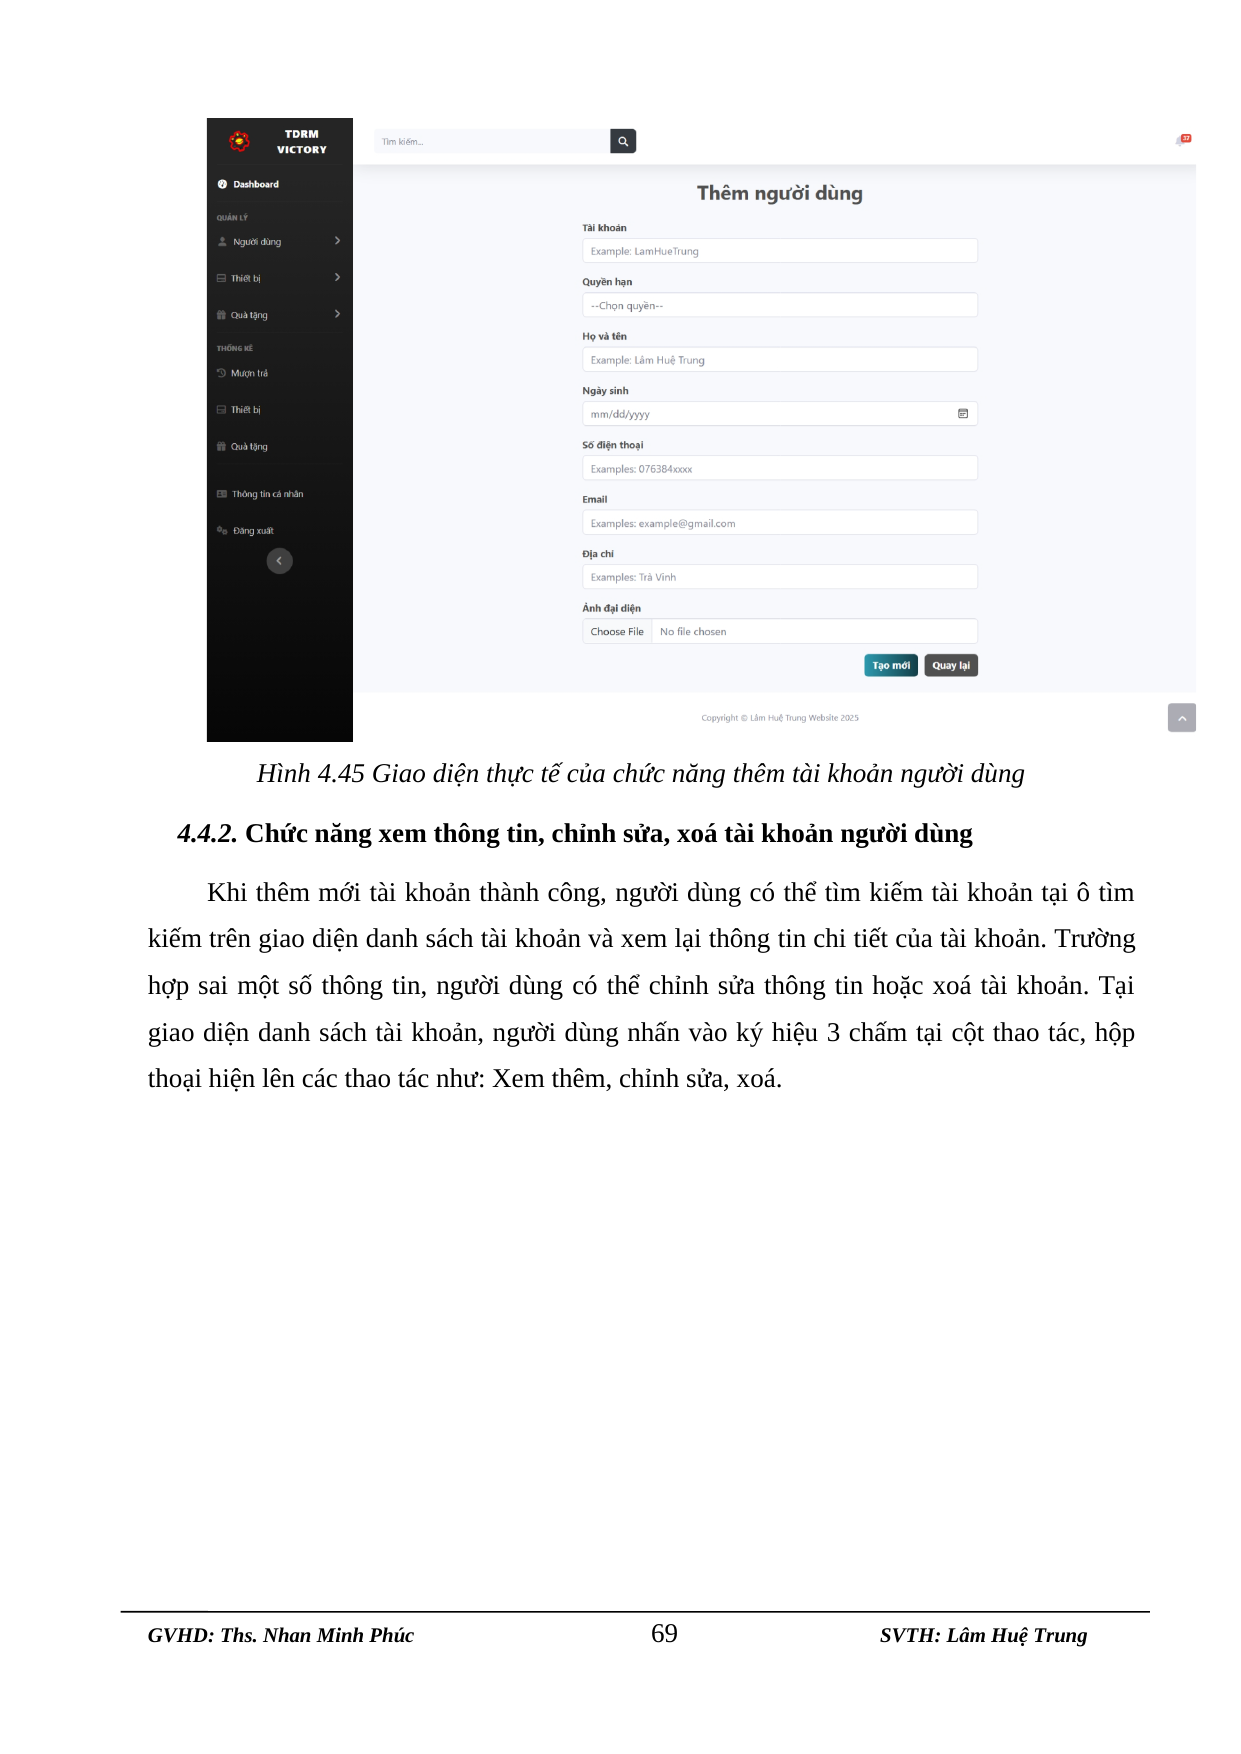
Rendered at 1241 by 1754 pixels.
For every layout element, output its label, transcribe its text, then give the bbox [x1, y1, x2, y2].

text Khi thêm mới tài khoản thành công, người dùng có thể tìm kiếm tài khoản tại ô tìm kiếm trên giao diện danh sách tài khoản và xem lại thông tin chi tiết của tài khoản. Trường hợp sai một số thông tin, người dùng có thể chỉnh sửa thông tin hoặc xoá tài khoản. Tại giao diện danh sách tài khoản, người dùng nhấn vào ký hiệu 3 chấm tại cột thao tác, hộp thoại hiện lên các thao tác như: Xem thêm, chỉnh sửa, xoá. [148, 876, 1137, 1094]
subtitle Chức năng xem thông tin, chỉnh sửa, xoá tài khoản người dùng [177, 817, 1137, 848]
picture [206, 118, 1197, 742]
